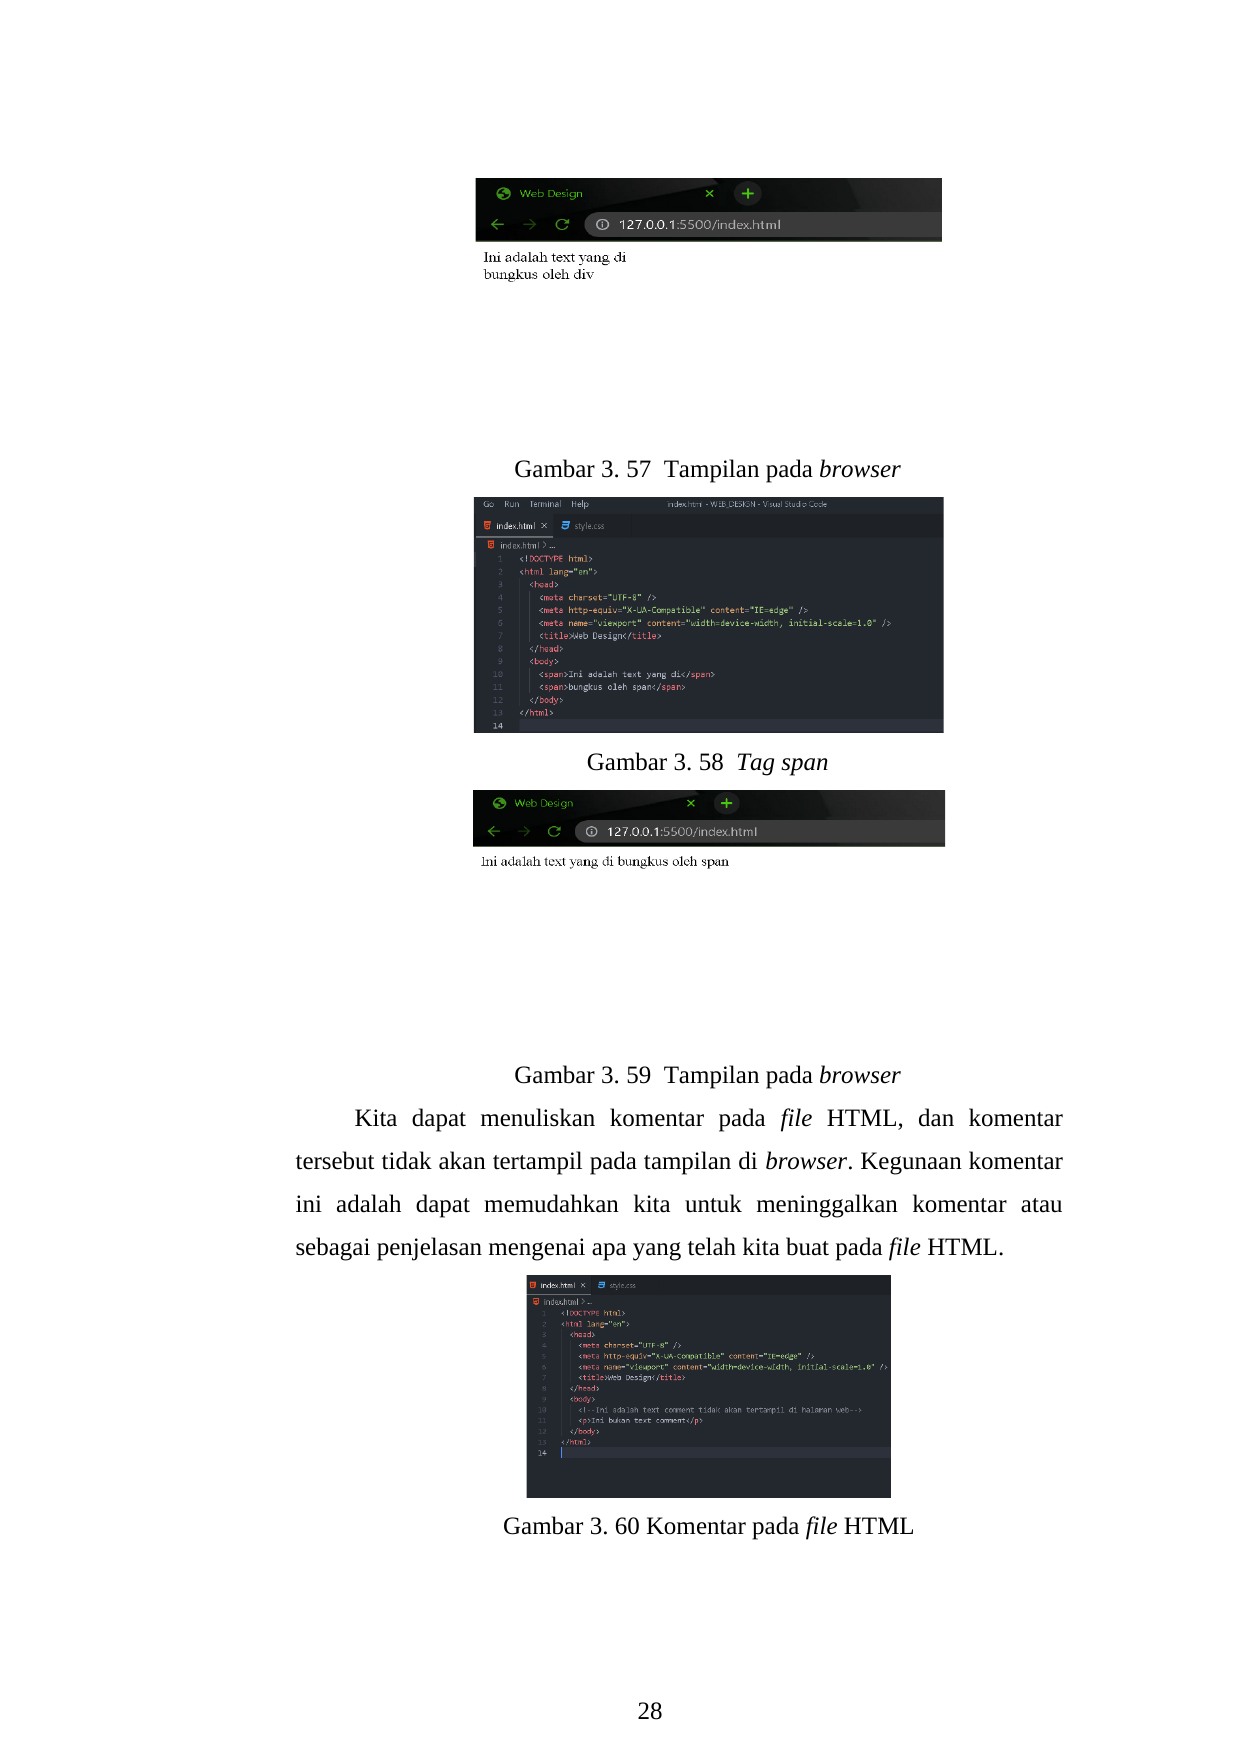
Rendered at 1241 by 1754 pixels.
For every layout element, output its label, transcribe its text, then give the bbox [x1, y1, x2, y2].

picture [475, 178, 942, 440]
picture [473, 790, 946, 1046]
text Gambar 3. 60 Komentar pada file HTML [295, 1511, 1063, 1540]
text Gambar 3. 57 Tampilan pada browser [295, 454, 1063, 483]
picture [473, 497, 944, 733]
text Gambar 3. 58 Tag span [295, 747, 1063, 776]
picture [526, 1275, 891, 1498]
text Kita dapat menuliskan komentar pada file HTML, dan komentar tersebut tidak akan tertampil pada tampilan di browser. Kegunaan komentar ini adalah dapat memudahkan kita untuk meninggalkan komentar atau sebagai penjelasan mengenai apa yang telah kita buat pada file HTML. [295, 1103, 1063, 1261]
text Gambar 3. 59 Tampilan pada browser [295, 1060, 1063, 1088]
